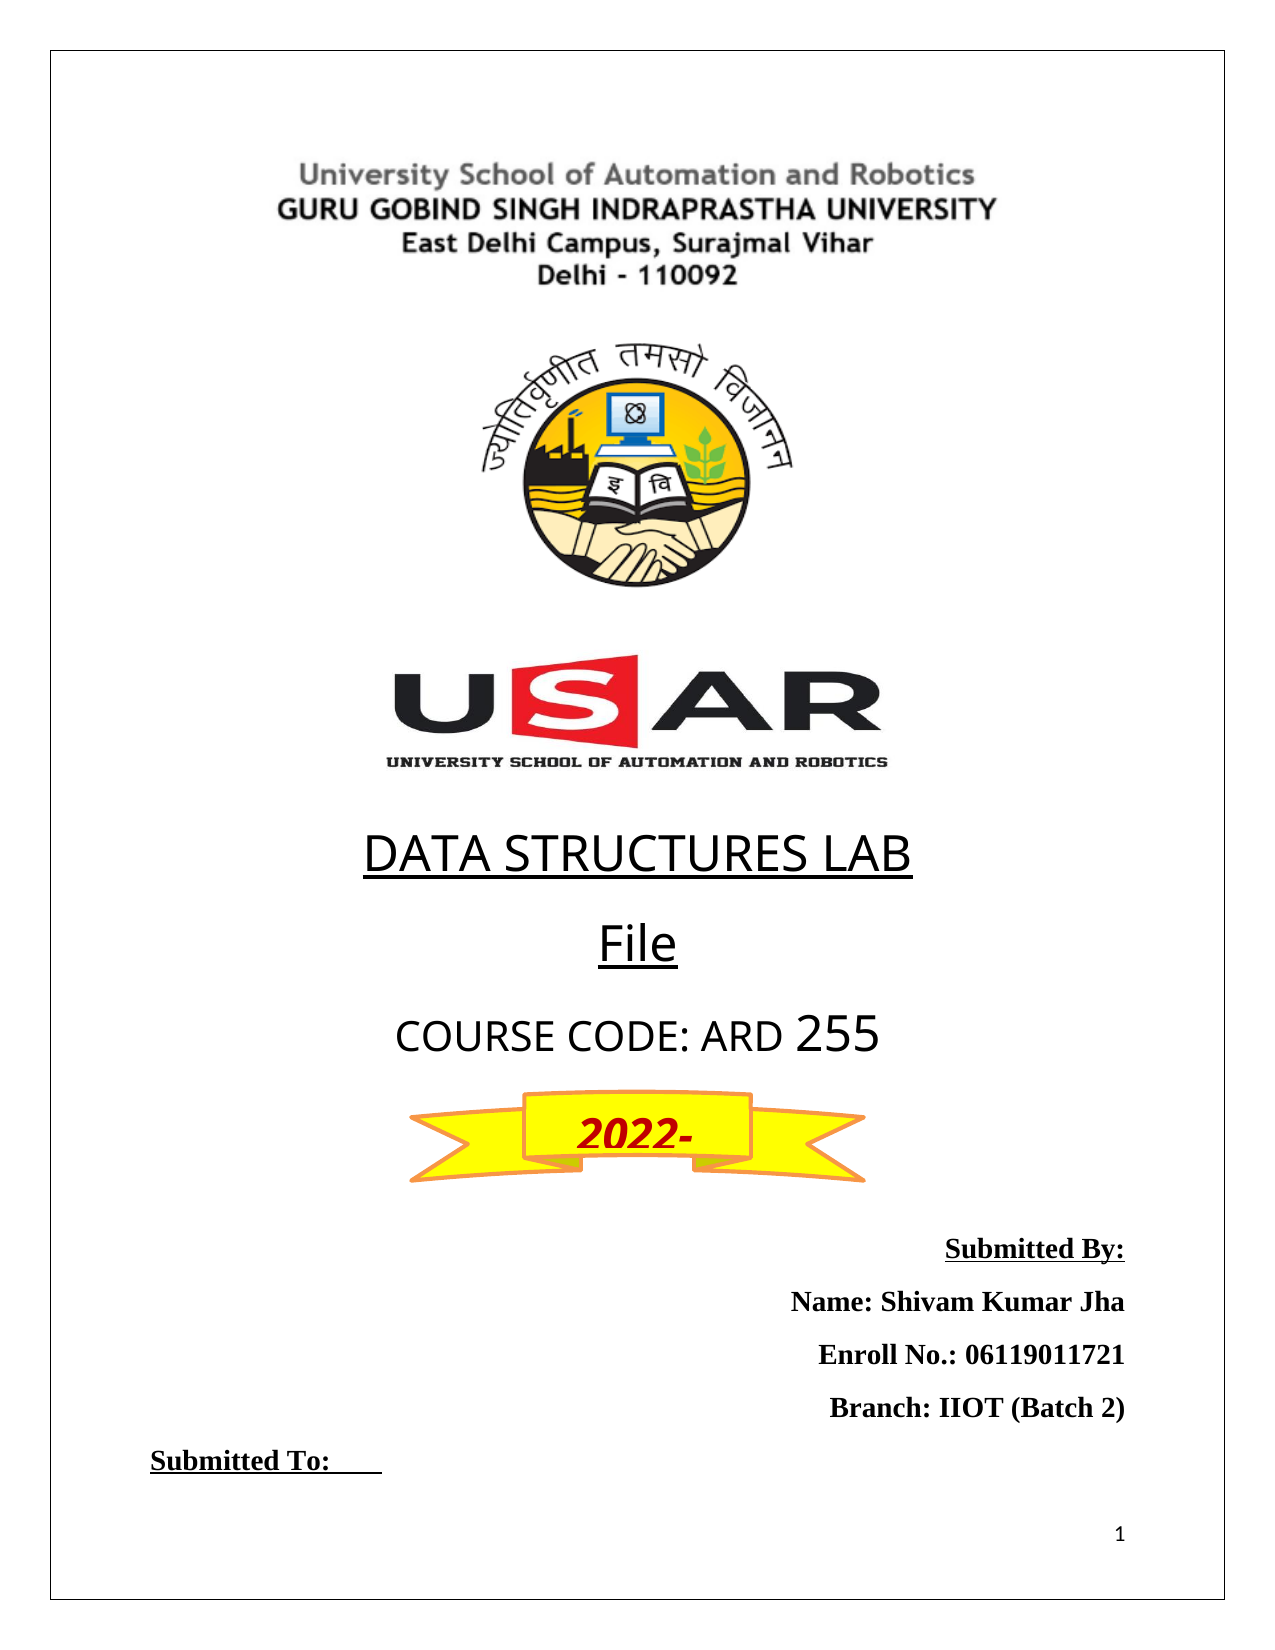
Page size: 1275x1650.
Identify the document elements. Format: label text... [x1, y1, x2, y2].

picture [261, 150, 1014, 298]
text COURSE CODE: ARD 255 [150, 998, 1125, 1066]
picture [479, 342, 796, 589]
text Submitted To: [150, 1443, 1125, 1476]
text Submitted By: [150, 1232, 1125, 1265]
picture [375, 628, 901, 797]
text Enroll No.: 06119011721 [150, 1337, 1125, 1371]
text File [150, 908, 1125, 976]
text Name: Shivam Kumar Jha [150, 1284, 1125, 1318]
text DATA STRUCTURES LAB [150, 818, 1125, 886]
text Branch: IIOT (Batch 2) [150, 1390, 1125, 1424]
